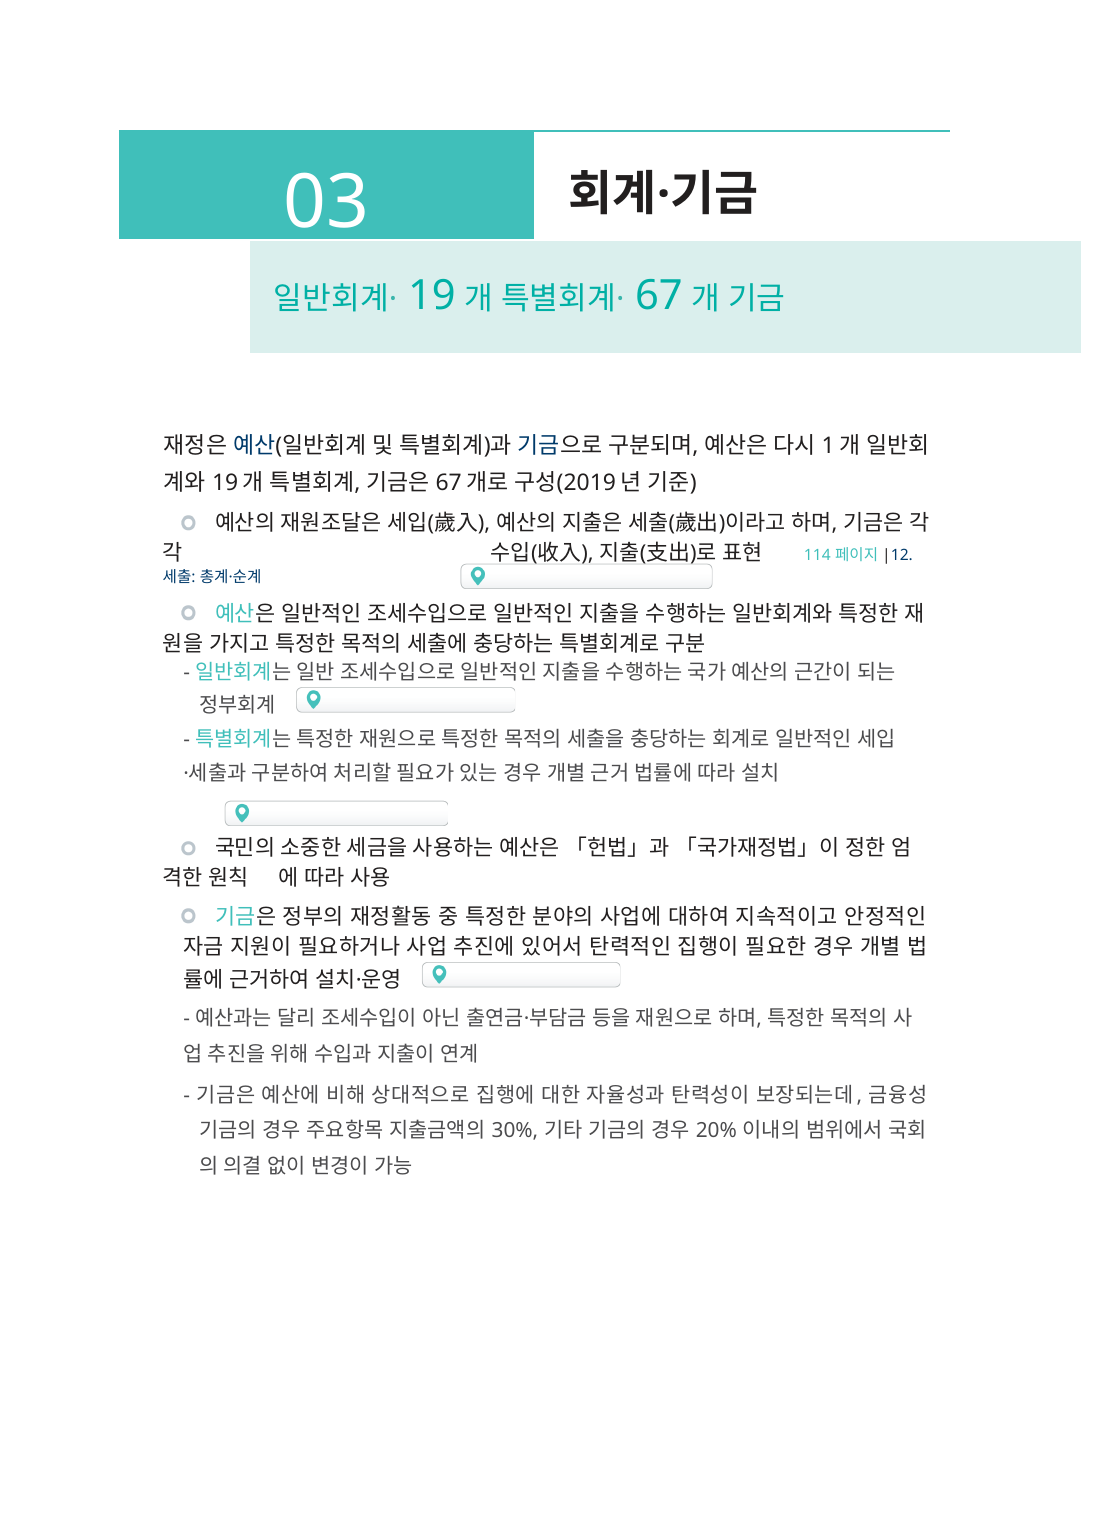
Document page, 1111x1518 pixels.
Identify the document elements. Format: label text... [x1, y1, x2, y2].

text - 기금은 예산에 비해 상대적으로 집행에 대한 자율성과 탄력성이 보장되는데, 금융성 기금의 경우 주요항목 지출금액의 30%, 기타 기금의 경우 20% 이내의 범위에서 국회의 의결 없이 변경이 가능 [183, 1074, 927, 1180]
text 재정은 예산(일반회계 및 특별회계)과 기금으로 구분되며, 예산은 다시 1개 일반회계와 19개 특별회계, 기금은 67개로 구성(2019년 기준) [164, 423, 930, 498]
text 국민의 소중한 세금을 사용하는 예산은 「헌법」과 「국가재정법」이 정한 엄격한 원칙 에 따라 사용 [162, 832, 930, 892]
picture [181, 907, 196, 925]
table_header 회계·기금 [535, 132, 950, 239]
text - 특별회계는 특정한 재원으로 특정한 목적의 세출을 충당하는 회계로 일반적인 세입 ·세출과 구분하여 처리할 필요가 있는 경우 개별 근거 법률에 따라 설치 [183, 719, 930, 787]
picture [294, 685, 516, 713]
text 기금은 정부의 재정활동 중 특정한 분야의 사업에 대하여 지속적이고 안정적인 자금 지원이 필요하거나 사업 추진에 있어서 탄력적인 집행이 필요한 경우 개별 법률에 근거하여 설치·운영 [162, 901, 928, 994]
picture [181, 604, 196, 622]
picture [420, 960, 621, 988]
text - 예산과는 달리 조세수입이 아닌 출연금·부담금 등을 재원으로 하며, 특정한 목적의 사업 추진을 위해 수입과 지출이 연계 [183, 997, 930, 1068]
picture [181, 839, 196, 856]
picture [223, 800, 448, 826]
text 예산은 일반적인 조세수입으로 일반적인 지출을 수행하는 일반회계와 특정한 재원 을 가지고 특정한 목적의 세출에 충당하는 특별회계로 구분 - 일반회계는 일반 조세수입으로 일반적인 지출을 수행하는 국가 예산의 근간이 되는 정부회계 [162, 598, 930, 719]
table_header 03 [119, 132, 534, 239]
picture [181, 513, 196, 531]
text 예산의 재원조달은 세입(歲入), 예산의 지출은 세출(歲出)이라고 하며, 기금은 각각 수입(收入), 지출(支出)로 표현 114 페이지 |12. 세출: 총계·순계 [162, 507, 930, 587]
table_header 일반회계· 19개 특별회계· 67개 기금 [250, 241, 1081, 353]
